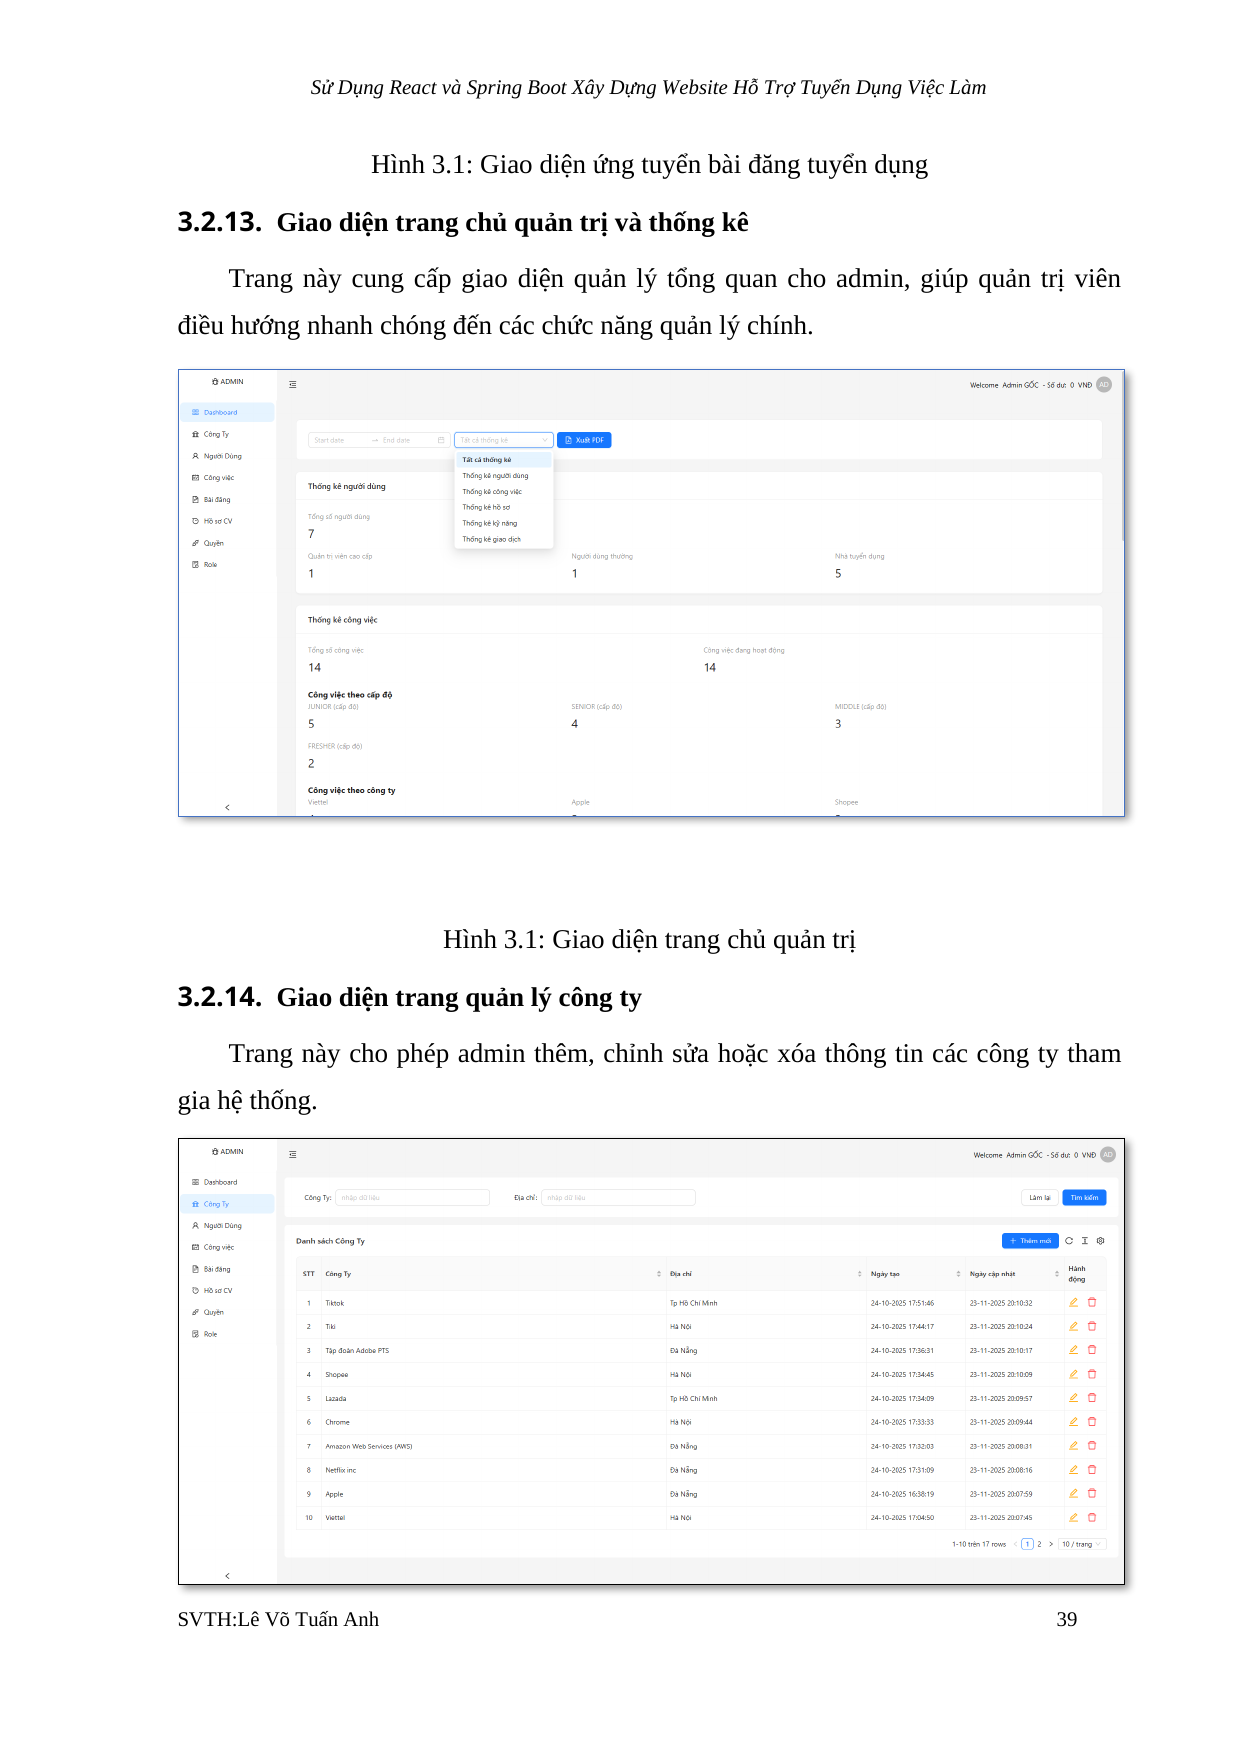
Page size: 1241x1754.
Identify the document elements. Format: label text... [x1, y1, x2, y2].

text Trang này cung cấp giao diện quản lý tổng quan cho admin, giúp quản trị viên điều hướng nhanh chóng đến các chức năng quản lý chính. [177, 262, 1122, 340]
text Trang này cho phép admin thêm, chỉnh sửa hoặc xóa thông tin các công ty tham gia hệ thống. [177, 1037, 1122, 1115]
subtitle Giao diện ứng tuyển bài đăng tuyển dụng [177, 148, 1122, 179]
subtitle Giao diện trang quản lý công ty [177, 978, 1122, 1014]
picture [179, 1139, 1124, 1584]
subtitle Giao diện trang chủ quản trị [177, 923, 1122, 954]
subtitle Giao diện trang chủ quản trị và thống kê [177, 203, 1122, 239]
picture [179, 370, 1124, 816]
